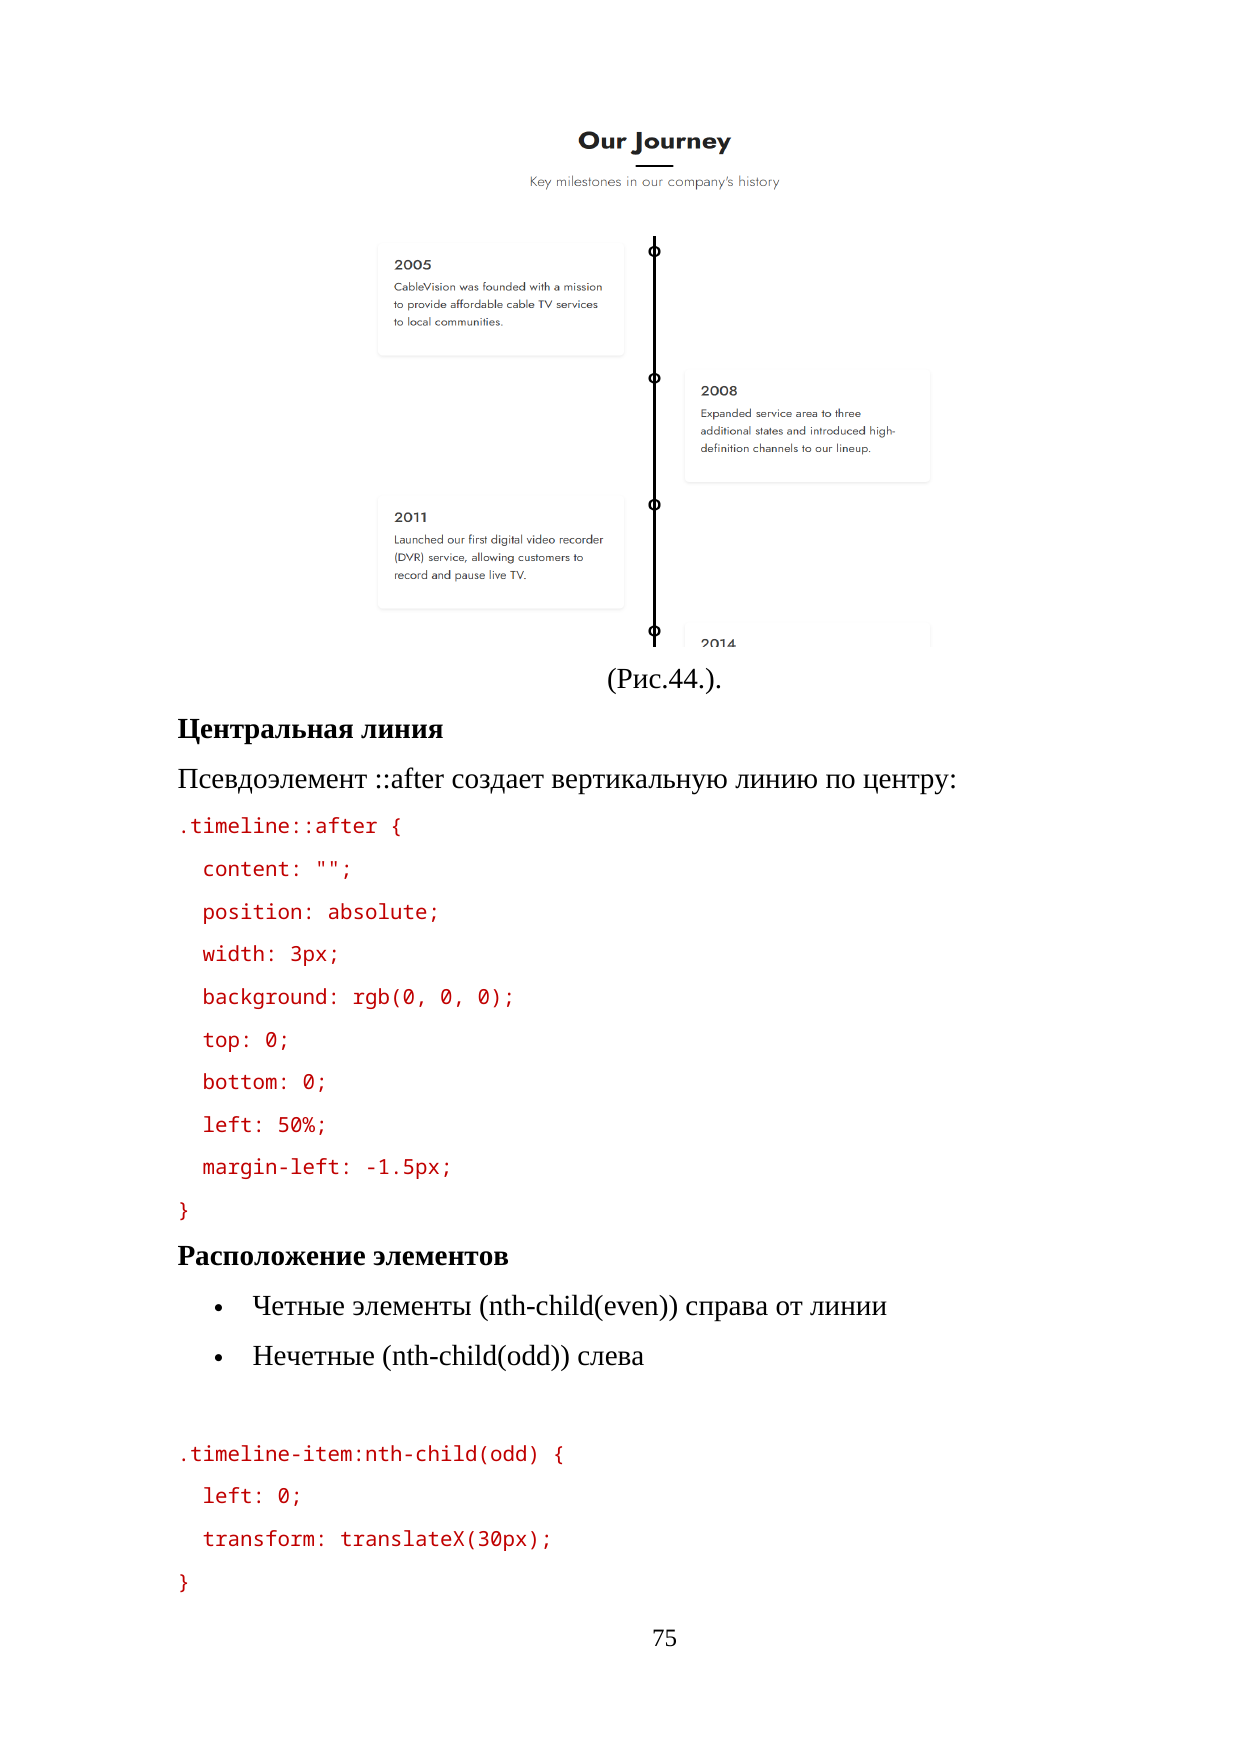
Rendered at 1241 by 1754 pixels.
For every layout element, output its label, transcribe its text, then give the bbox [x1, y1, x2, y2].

text width: 3px; [177, 939, 1152, 968]
text (Рис.44.). [177, 661, 1152, 694]
text } [177, 1567, 1152, 1595]
text top: 0; [177, 1025, 1152, 1053]
text position: absolute; [177, 897, 1152, 925]
text Расположение элементов [177, 1238, 1152, 1271]
list Четные элементы (nth-child(even)) справа от линии [215, 1288, 1152, 1322]
text } [177, 1195, 1152, 1223]
text margin-left: -1.5px; [177, 1152, 1152, 1181]
text content: ""; [177, 854, 1152, 883]
text left: 50%; [177, 1110, 1152, 1138]
text bottom: 0; [177, 1067, 1152, 1096]
list Нечетные (nth-child(odd)) слева [215, 1338, 1152, 1372]
text Центральная линия Псевдоэлемент ::after создает вертикальную линию по центру: [177, 711, 1152, 795]
text left: 0; [177, 1482, 1152, 1510]
text background: rgb(0, 0, 0); [177, 982, 1152, 1011]
text .timeline-item:nth-child(odd) { [177, 1439, 1152, 1467]
picture [177, 118, 1145, 647]
text transform: translateX(30px); [177, 1524, 1152, 1553]
text .timeline::after { [177, 812, 1152, 840]
